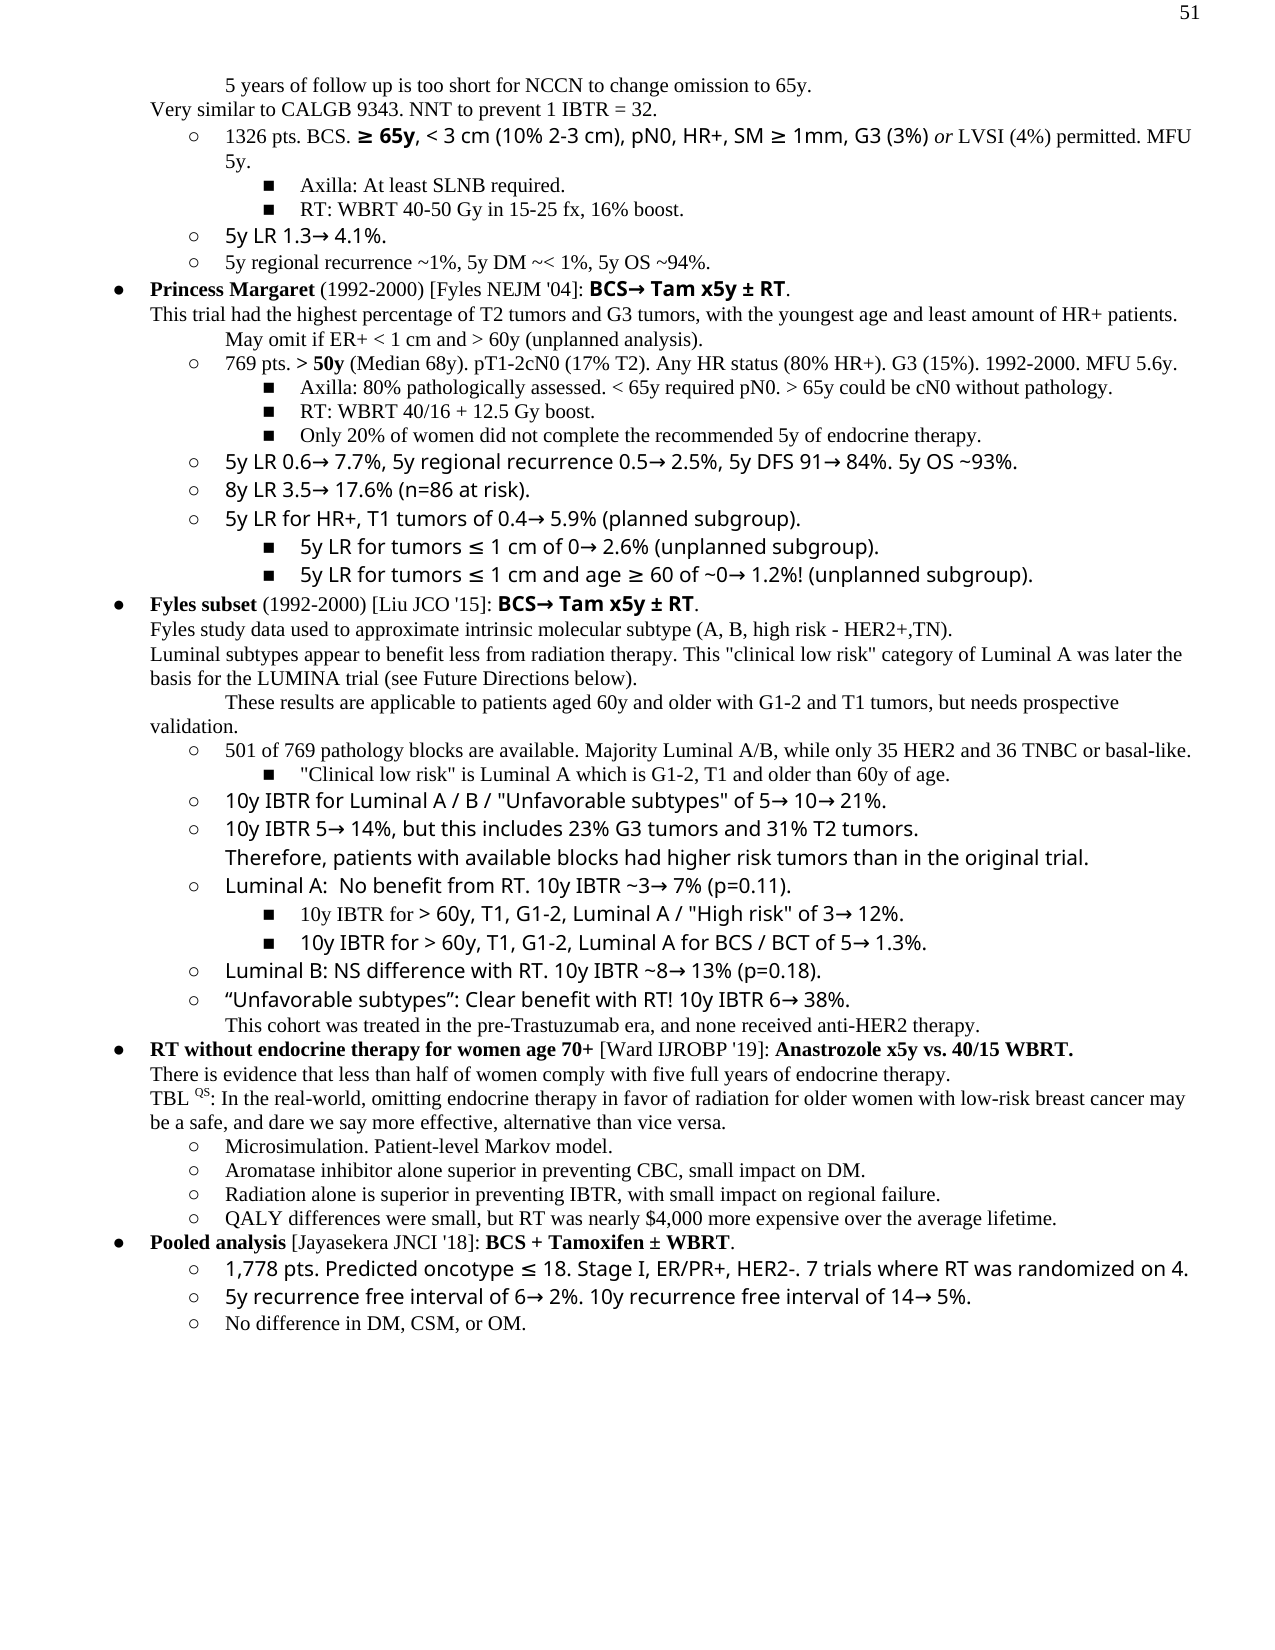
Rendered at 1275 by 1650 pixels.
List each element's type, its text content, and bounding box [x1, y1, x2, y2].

list RT without endocrine therapy for women age 70+ [Ward IJROBP '19]: Anastrozole x5y vs. 40/15 WBRT. There is evidence that less than half of women comply with five full years of endocrine therapy. TBL QS: In the real-world, omitting endocrine therapy in favor of radiation for older women with low-risk breast cancer may be a safe, and dare we say more effective, alternative than vice versa. [112, 1037, 1200, 1134]
text 5 years of follow up is too short for NCCN to change omission to 65y. Very similar to CALGB 9343. NNT to prevent 1 IBTR = 32. [150, 73, 1200, 121]
list 10y IBTR 5→ 14%, but this includes 23% G3 tumors and 31% T2 tumors. Therefore, patients with available blocks had higher risk tumors than in the original trial. [187, 814, 1200, 871]
list QALY differences were small, but RT was nearly $4,000 more expensive over the average lifetime. [187, 1206, 1200, 1230]
list Luminal A: No benefit from RT. 10y IBTR ~3→ 7% (p=0.11). [187, 871, 1200, 899]
list 5y LR for HR+, T1 tumors of 0.4→ 5.9% (planned subgroup). [187, 504, 1200, 532]
list 5y LR 0.6→ 7.7%, 5y regional recurrence 0.5→ 2.5%, 5y DFS 91→ 84%. 5y OS ~93%. [187, 447, 1200, 475]
list "Clinical low risk" is Luminal A which is G1-2, T1 and older than 60y of age. [262, 762, 1200, 786]
list 5y recurrence free interval of 6→ 2%. 10y recurrence free interval of 14→ 5%. [187, 1282, 1200, 1311]
list 501 of 769 pathology blocks are available. Majority Luminal A/B, while only 35 HER2 and 36 TNBC or basal-like. [187, 738, 1200, 762]
list 5y LR 1.3→ 4.1%. [187, 221, 1200, 250]
list 1326 pts. BCS. ≥ 65y, < 3 cm (10% 2-3 cm), pN0, HR+, SM ≥ 1mm, G3 (3%) or LVSI (4%) permitted. MFU 5y. [187, 121, 1200, 173]
text May omit if ER+ < 1 cm and > 60y (unplanned analysis). [150, 326, 1200, 351]
list 10y IBTR for Luminal A / B / "Unfavorable subtypes" of 5→ 10→ 21%. [187, 786, 1200, 814]
list Axilla: At least SLNB required. [262, 173, 1200, 197]
list Aromatase inhibitor alone superior in preventing CBC, small impact on DM. [187, 1158, 1200, 1182]
list 5y LR for tumors ≤ 1 cm of 0→ 2.6% (unplanned subgroup). [262, 532, 1200, 561]
list “Unfavorable subtypes”: Clear benefit with RT! 10y IBTR 6→ 38%. [187, 985, 1200, 1013]
list 10y IBTR for > 60y, T1, G1-2, Luminal A for BCS / BCT of 5→ 1.3%. [262, 928, 1200, 956]
list Fyles subset (1992-2000) [Liu JCO '15]: BCS→ Tam x5y ± RT. Fyles study data used to approximate intrinsic molecular subtype (A, B, high risk - HER2+,TN). Luminal subtypes appear to benefit less from radiation therapy. This "clinical low risk" category of Luminal A was later the basis for the LUMINA trial (see Future Directions below). [112, 589, 1200, 689]
list 10y IBTR for > 60y, T1, G1-2, Luminal A / "High risk" of 3→ 12%. [262, 899, 1200, 928]
list Only 20% of women did not complete the recommended 5y of endocrine therapy. [262, 423, 1200, 447]
text These results are applicable to patients aged 60y and older with G1-2 and T1 tumors, but needs prospective validation. [150, 689, 1200, 738]
list 5y LR for tumors ≤ 1 cm and age ≥ 60 of ~0→ 1.2%! (unplanned subgroup). [262, 561, 1200, 589]
list Microsimulation. Patient-level Markov model. [187, 1134, 1200, 1158]
list No difference in DM, CSM, or OM. [187, 1311, 1200, 1335]
list RT: WBRT 40/16 + 12.5 Gy boost. [262, 399, 1200, 423]
list Luminal B: NS difference with RT. 10y IBTR ~8→ 13% (p=0.18). [187, 956, 1200, 985]
text This cohort was treated in the pre-Trastuzumab era, and none received anti-HER2 therapy. [225, 1013, 1200, 1037]
list 769 pts. > 50y (Median 68y). pT1-2cN0 (17% T2). Any HR status (80% HR+). G3 (15%). 1992-2000. MFU 5.6y. [187, 351, 1200, 374]
list RT: WBRT 40-50 Gy in 15-25 fx, 16% boost. [262, 197, 1200, 221]
list Princess Margaret (1992-2000) [Fyles NEJM '04]: BCS→ Tam x5y ± RT. This trial had the highest percentage of T2 tumors and G3 tumors, with the youngest age and least amount of HR+ patients. [112, 274, 1200, 326]
list 5y regional recurrence ~1%, 5y DM ~< 1%, 5y OS ~94%. [187, 250, 1200, 274]
list 1,778 pts. Predicted oncotype ≤ 18. Stage I, ER/PR+, HER2-. 7 trials where RT was randomized on 4. [187, 1254, 1200, 1282]
list Radiation alone is superior in preventing IBTR, with small impact on regional failure. [187, 1182, 1200, 1206]
list Pooled analysis [Jayasekera JNCI '18]: BCS + Tamoxifen ± WBRT. [112, 1230, 1200, 1254]
list Axilla: 80% pathologically assessed. < 65y required pN0. > 65y could be cN0 without pathology. [262, 374, 1200, 399]
list 8y LR 3.5→ 17.6% (n=86 at risk). [187, 475, 1200, 504]
